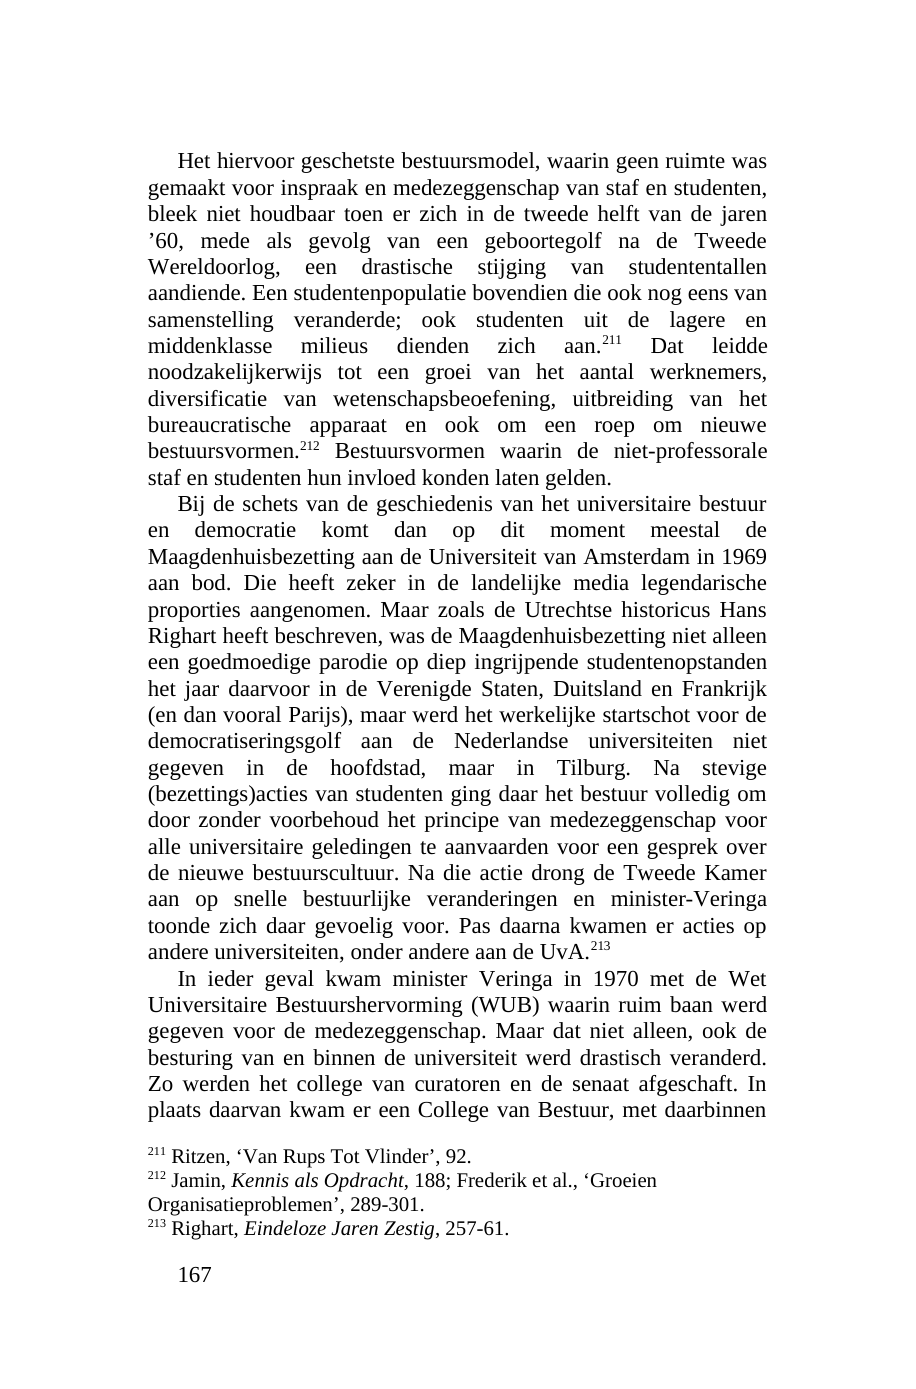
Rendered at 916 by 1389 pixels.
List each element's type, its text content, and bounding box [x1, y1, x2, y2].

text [148, 964, 768, 1123]
text Het hiervoor geschetste bestuursmodel, waarin geen ruimte was gemaakt voor inspraak en medezeggenschap van staf en studenten, bleek niet houdbaar toen er zich in de tweede helft van de jaren ’60, mede als gevolg van een geboortegolf na de Tweede Wereldoorlog, een drastische stijging van studententallen aandiende. Een studentenpopulatie bovendien die ook nog eens van samenstelling veranderde; ook studenten uit de lagere en middenklasse milieus dienden zich aan. Dat leidde noodzakelijkerwijs tot een groei van het aantal werknemers, diversificatie van wetenschapsbeoefening, uitbreiding van het bureaucratische apparaat en ook om een roep om nieuwe bestuursvormen. Bestuursvormen waarin de niet-professorale staf en studenten hun invloed konden laten gelden. [148, 148, 768, 490]
text Bij de schets van de geschiedenis van het universitaire bestuur en democratie komt dan op dit moment meestal de Maagdenhuisbezetting aan de Universiteit van Amsterdam in 1969 aan bod. Die heeft zeker in de landelijke media legendarische proporties aangenomen. Maar zoals de Utrechtse historicus Hans Righart heeft beschreven, was de Maagdenhuisbezetting niet alleen een goedmoedige parodie op diep ingrijpende studentenopstanden het jaar daarvoor in de Verenigde Staten, Duitsland en Frankrijk (en dan vooral Parijs), maar werd het werkelijke startschot voor de democratiseringsgolf aan de Nederlandse universiteiten niet gegeven in de hoofdstad, maar in Tilburg. Na stevige (bezettings)acties van studenten ging daar het bestuur volledig om door zonder voorbehoud het principe van medezeggenschap voor alle universitaire geledingen te aanvaarden voor een gesprek over de nieuwe bestuurscultuur. Na die actie drong de Tweede Kamer aan op snelle bestuurlijke veranderingen en minister-Veringa toonde zich daar gevoelig voor. Pas daarna kwamen er acties op andere universiteiten, onder andere aan de UvA. [148, 490, 768, 964]
